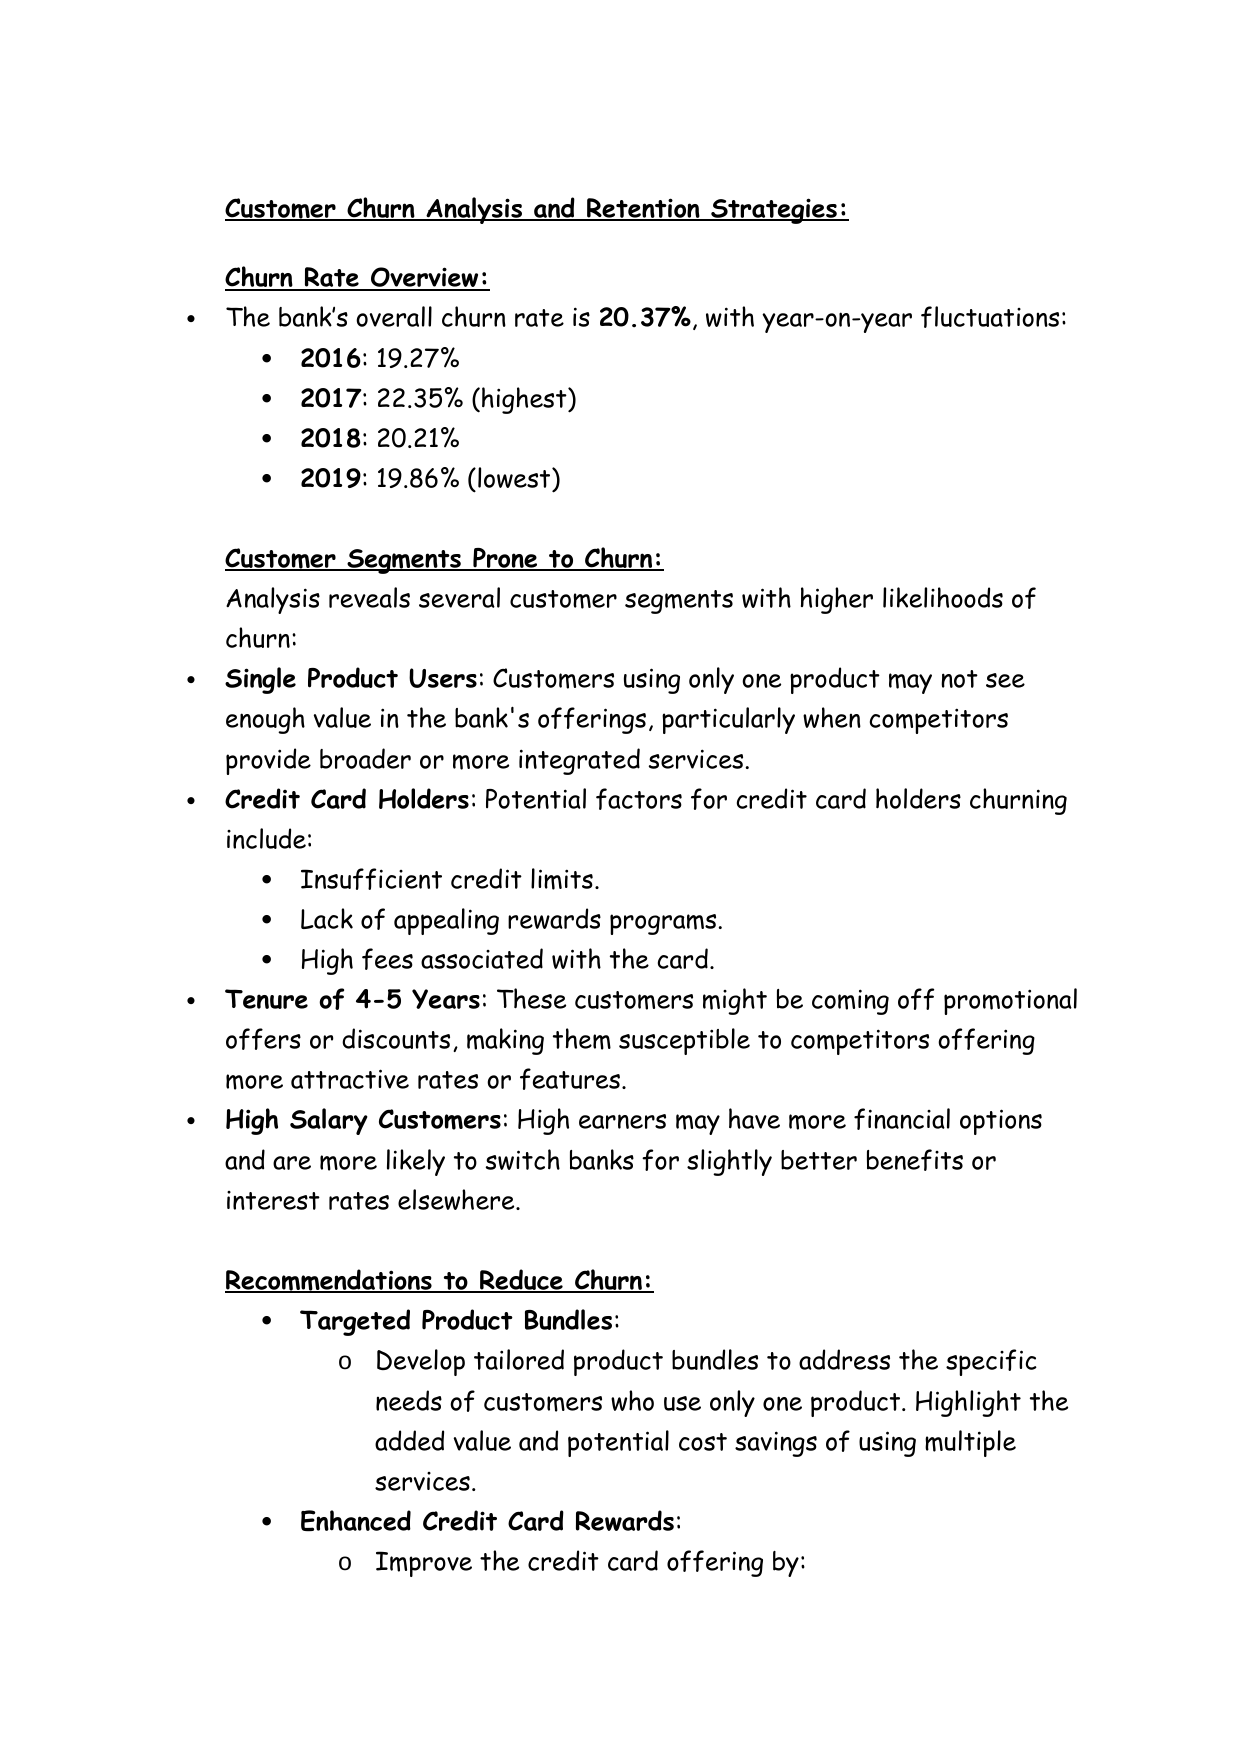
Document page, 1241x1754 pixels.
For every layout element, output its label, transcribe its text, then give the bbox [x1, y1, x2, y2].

list Develop tailored product bundles to address the specific needs of customers who use only one product. Highlight the added value and potential cost savings of using multiple services. [337, 1342, 1090, 1497]
list High fees associated with the card. [262, 941, 1090, 976]
list High Salary Customers: High earners may have more financial options and are more likely to switch banks for slightly better benefits or interest rates elsewhere. [187, 1101, 1090, 1216]
list Analysis reveals several customer segments with higher likelihoods of churn: [225, 580, 1090, 655]
list Credit Card Holders: Potential factors for credit card holders churning include: [187, 781, 1090, 856]
list Tenure of 4-5 Years: These customers might be coming off promotional offers or discounts, making them susceptible to competitors offering more attractive rates or features. [187, 981, 1090, 1096]
list Customer Segments Prone to Churn: [225, 540, 1090, 575]
list Recommendations to Reduce Churn: [225, 1262, 1090, 1297]
list 2018: 20.21% [262, 419, 1090, 454]
list 2016: 19.27% [262, 339, 1090, 374]
list The bank’s overall churn rate is 20.37%, with year-on-year fluctuations: [187, 299, 1090, 334]
list 2019: 19.86% (lowest) [262, 460, 1090, 494]
list Lack of appealing rewards programs. [262, 901, 1090, 936]
list Churn Rate Overview: [225, 259, 1090, 294]
list Single Product Users: Customers using only one product may not see enough value in the bank's offerings, particularly when competitors provide broader or more integrated services. [187, 660, 1090, 775]
list Targeted Product Bundles: [262, 1302, 1090, 1337]
list Enhanced Credit Card Rewards: [262, 1503, 1090, 1537]
list 2017: 22.35% (highest) [262, 379, 1090, 414]
list Insufficient credit limits. [262, 861, 1090, 896]
list Customer Churn Analysis and Retention Strategies: [225, 189, 1090, 224]
list Improve the credit card offering by: [337, 1543, 1090, 1578]
